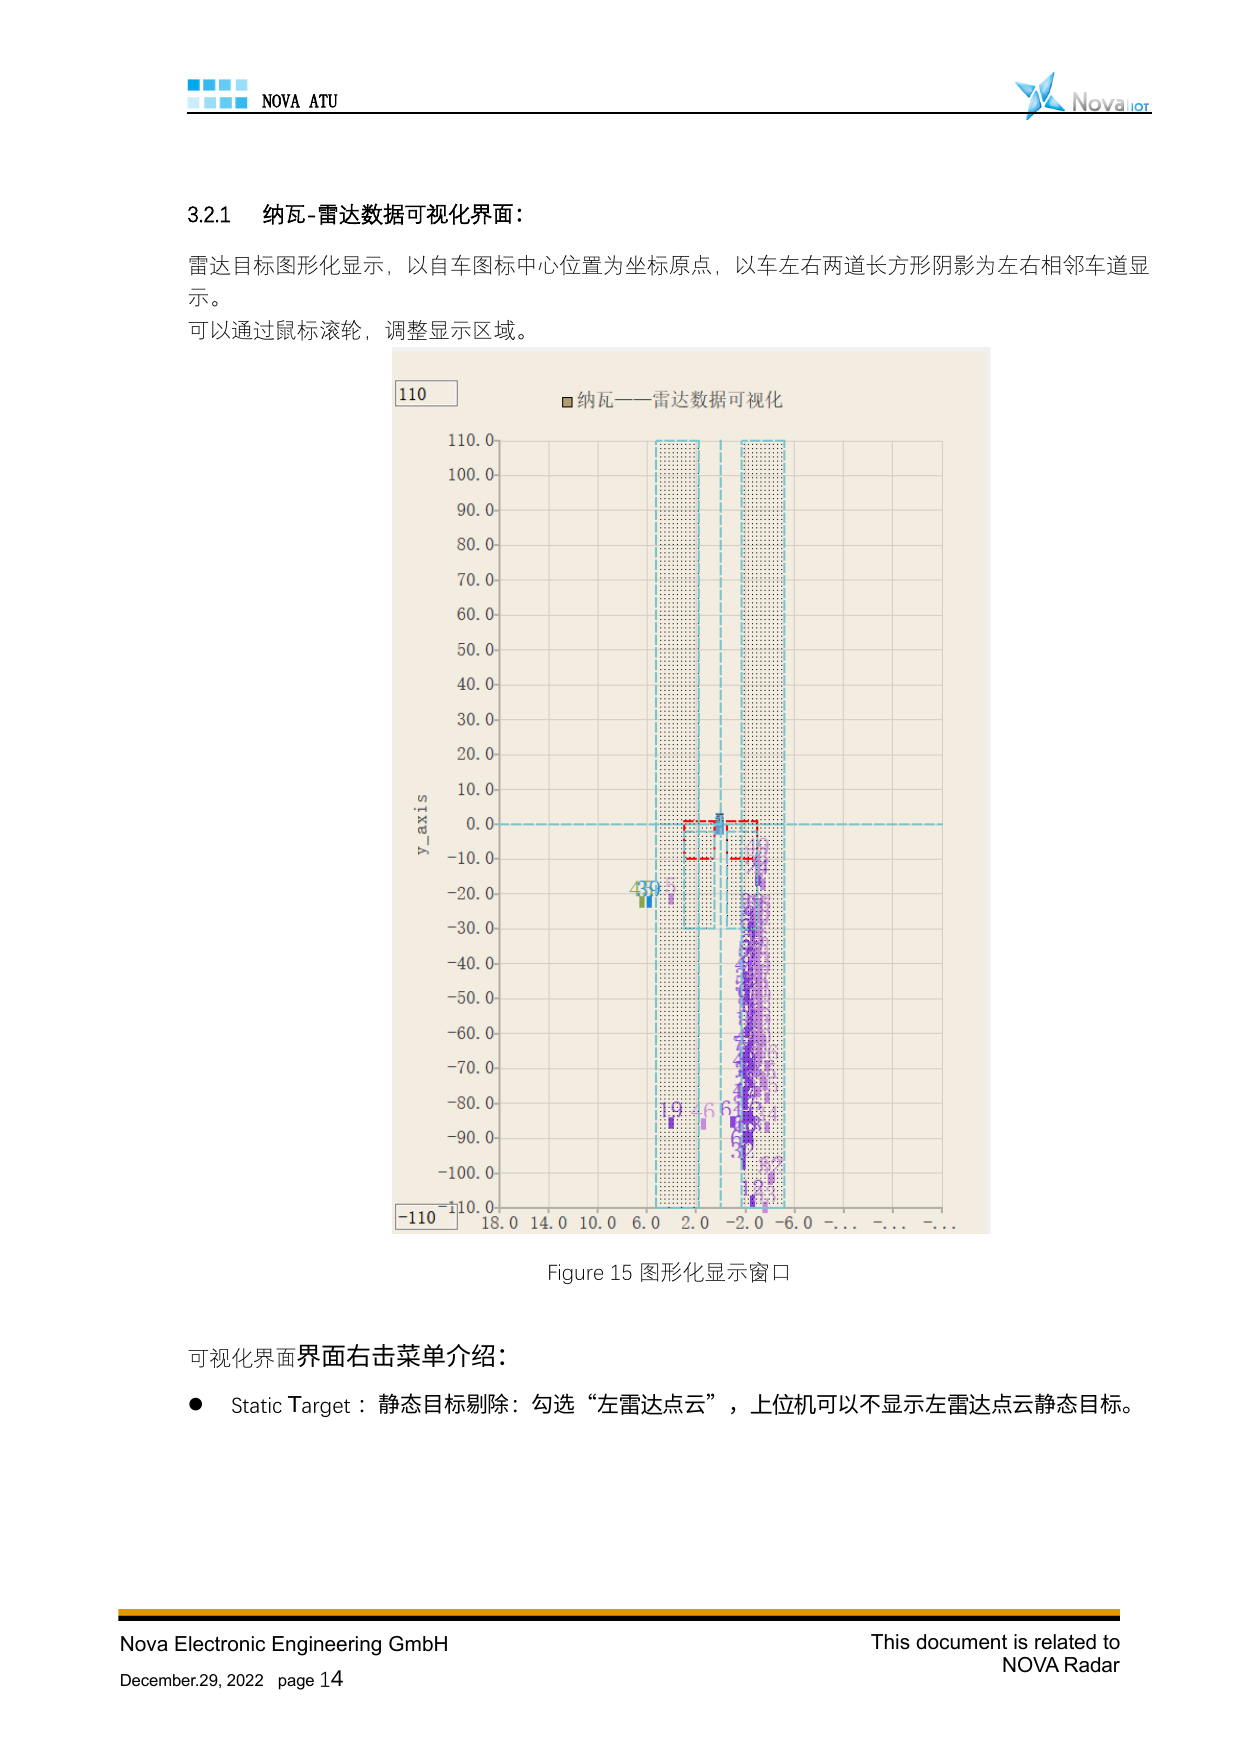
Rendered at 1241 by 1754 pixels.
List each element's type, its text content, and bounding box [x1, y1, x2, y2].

text 可以通过鼠标滚轮，调整显示区域。 [187, 315, 1152, 347]
picture [118, 1609, 1120, 1621]
subtitle 纳瓦-雷达数据可视化界面： [187, 196, 1152, 229]
list Static Target ：静态目标剔除：勾选“左雷达点云”，上位机可以不显示左雷达点云静态目标。 [187, 1387, 1152, 1420]
picture [187, 114, 257, 118]
list 可视化界面界面右击菜单介绍： [187, 1322, 1152, 1387]
text 雷达目标图形化显示，以自车图标中心位置为坐标原点，以车左右两道长方形阴影为左右相邻车道显示。 [187, 250, 1152, 315]
picture [187, 70, 257, 112]
picture [391, 347, 991, 1234]
picture [1013, 114, 1152, 120]
text Figure 15 图形化显示窗口 [187, 1257, 1152, 1290]
picture [1013, 72, 1152, 112]
